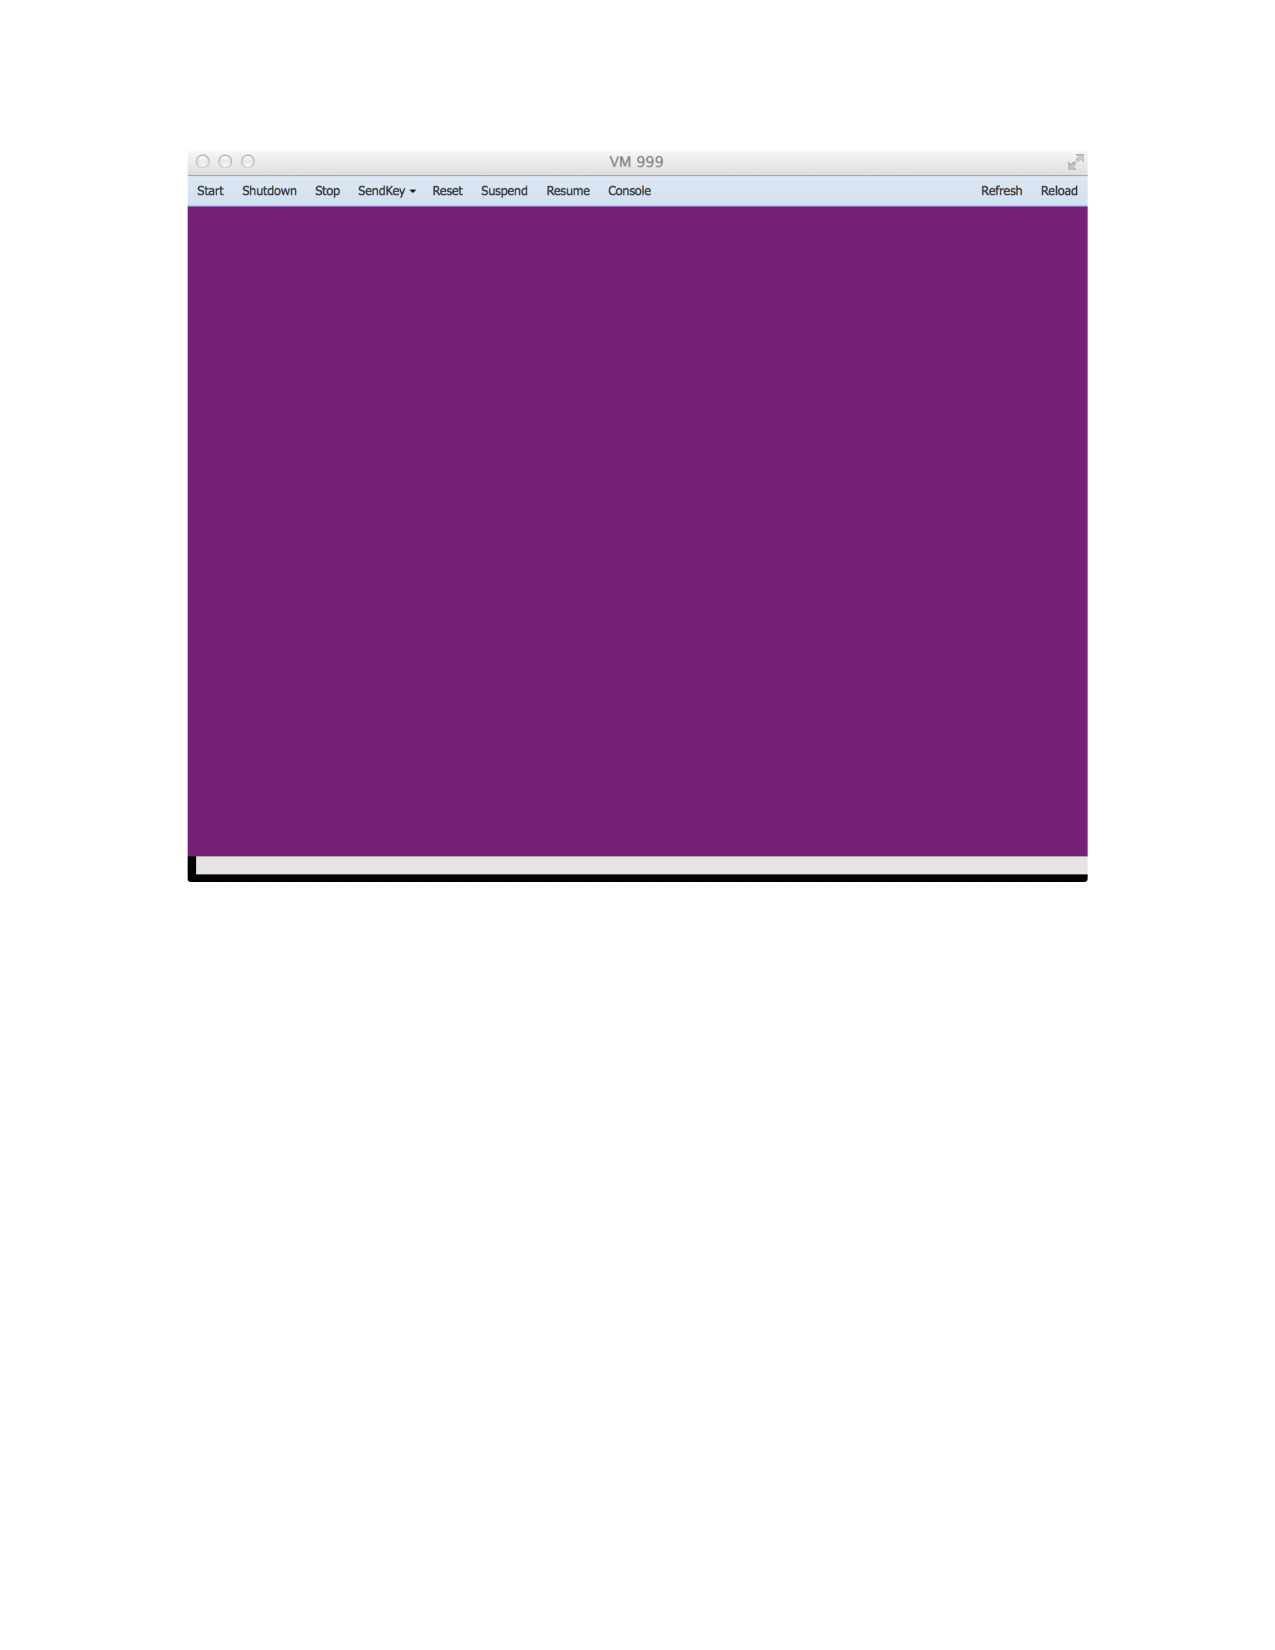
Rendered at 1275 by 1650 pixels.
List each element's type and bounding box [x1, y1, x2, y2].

picture [187, 150, 1088, 882]
